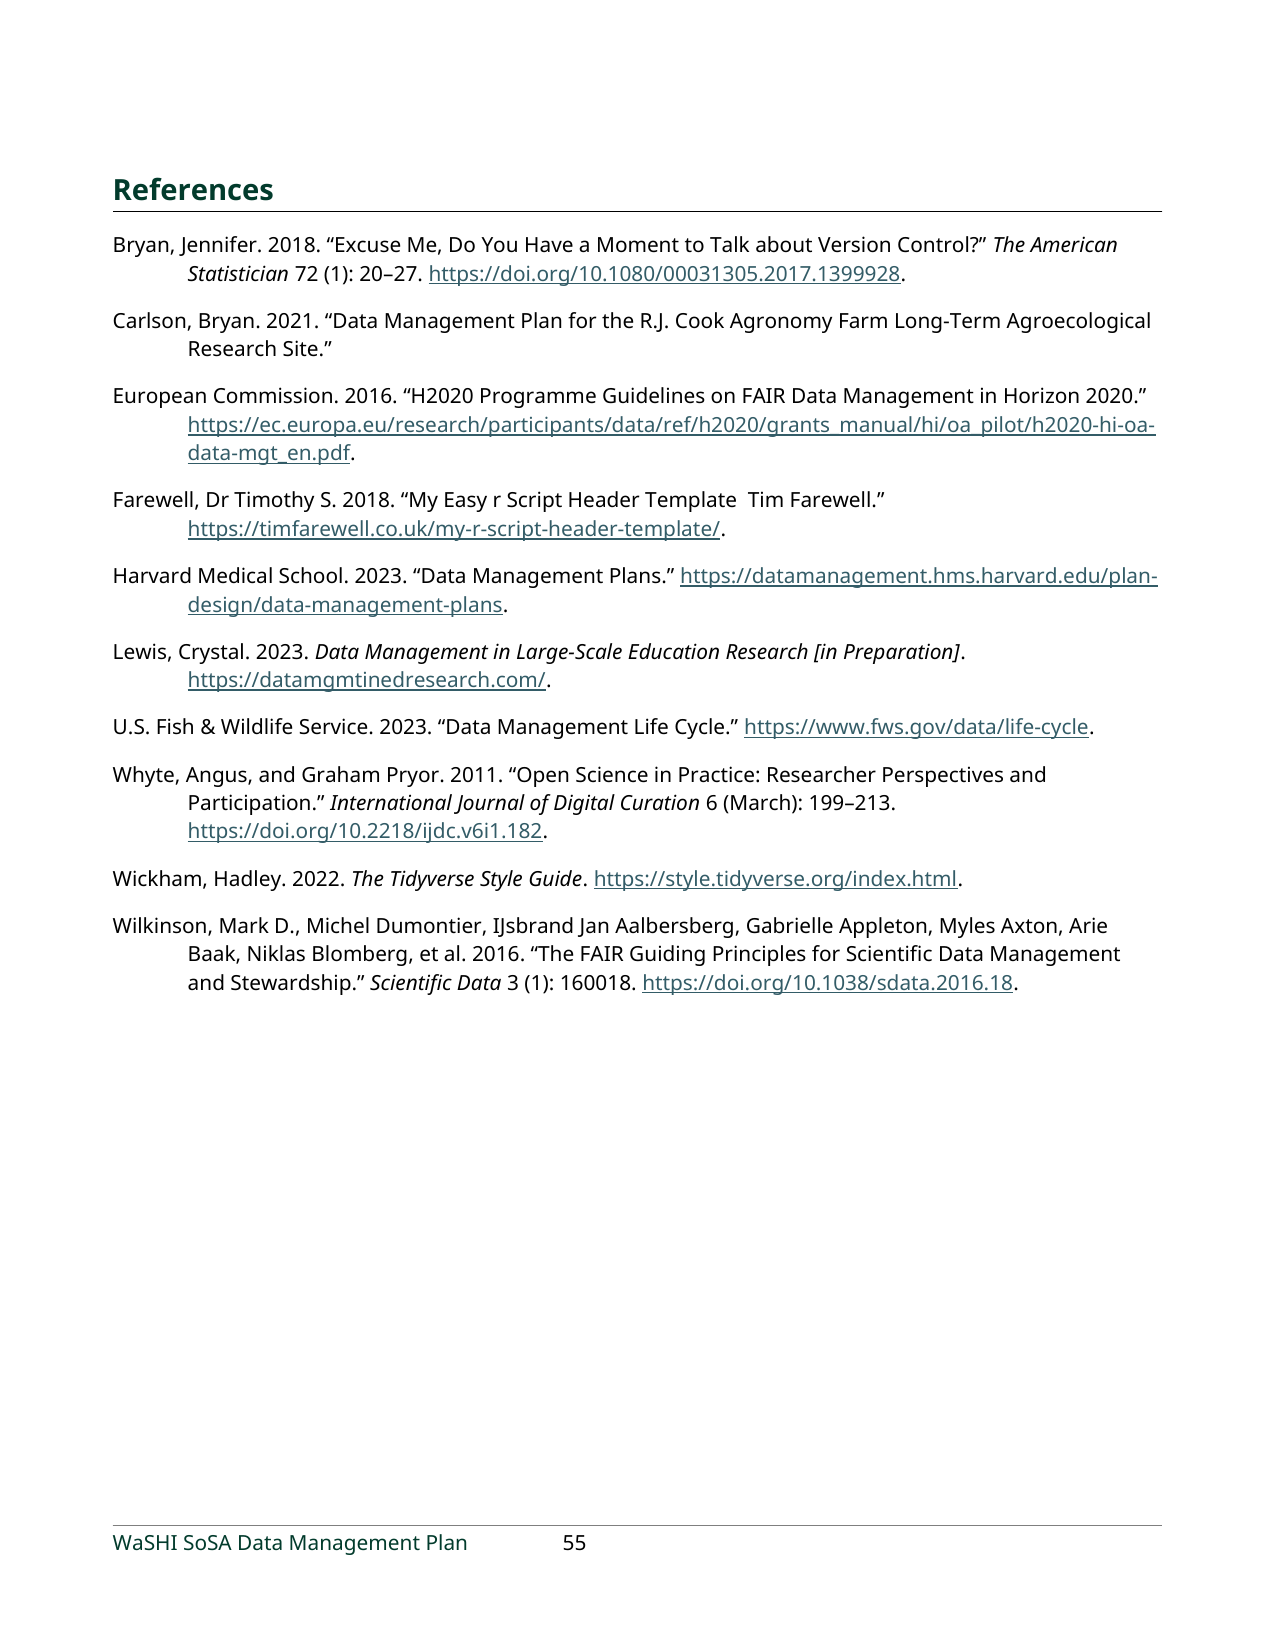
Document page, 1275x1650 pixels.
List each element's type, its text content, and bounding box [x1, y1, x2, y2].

text European Commission. 2016. “H2020 Programme Guidelines on FAIR Data Management in Horizon 2020.” https://ec.europa.eu/research/participants/data/ref/h2020/grants_manual/hi/oa_pilot/h2020-hi-oa-data-mgt_en.pdf. [112, 382, 1162, 467]
text Carlson, Bryan. 2021. “Data Management Plan for the R.J. Cook Agronomy Farm Long-Term Agroecological Research Site.” [112, 306, 1162, 363]
text Harvard Medical School. 2023. “Data Management Plans.” https://datamanagement.hms.harvard.edu/plan-design/data-management-plans. [112, 561, 1162, 618]
text Lewis, Crystal. 2023. Data Management in Large-Scale Education Research [in Preparation]. https://datamgmtinedresearch.com/. [112, 637, 1162, 694]
text U.S. Fish & Wildlife Service. 2023. “Data Management Life Cycle.” https://www.fws.gov/data/life-cycle. [112, 712, 1162, 741]
text Whyte, Angus, and Graham Pryor. 2011. “Open Science in Practice: Researcher Perspectives and Participation.” International Journal of Digital Curation 6 (March): 199–213. https://doi.org/10.2218/ijdc.v6i1.182. [112, 760, 1162, 845]
text Bryan, Jennifer. 2018. “Excuse Me, Do You Have a Moment to Talk about Version Control?” The American Statistician 72 (1): 20–27. https://doi.org/10.1080/00031305.2017.1399928. [112, 230, 1162, 287]
text Farewell, Dr Timothy S. 2018. “My Easy r Script Header Template Tim Farewell.” https://timfarewell.co.uk/my-r-script-header-template/. [112, 486, 1162, 542]
text Wickham, Hadley. 2022. The Tidyverse Style Guide. https://style.tidyverse.org/index.html. [112, 864, 1162, 892]
text Wilkinson, Mark D., Michel Dumontier, IJsbrand Jan Aalbersberg, Gabrielle Appleton, Myles Axton, Arie Baak, Niklas Blomberg, et al. 2016. “The FAIR Guiding Principles for Scientific Data Management and Stewardship.” Scientific Data 3 (1): 160018. https://doi.org/10.1038/sdata.2016.18. [112, 911, 1162, 996]
subtitle References [112, 169, 1162, 212]
